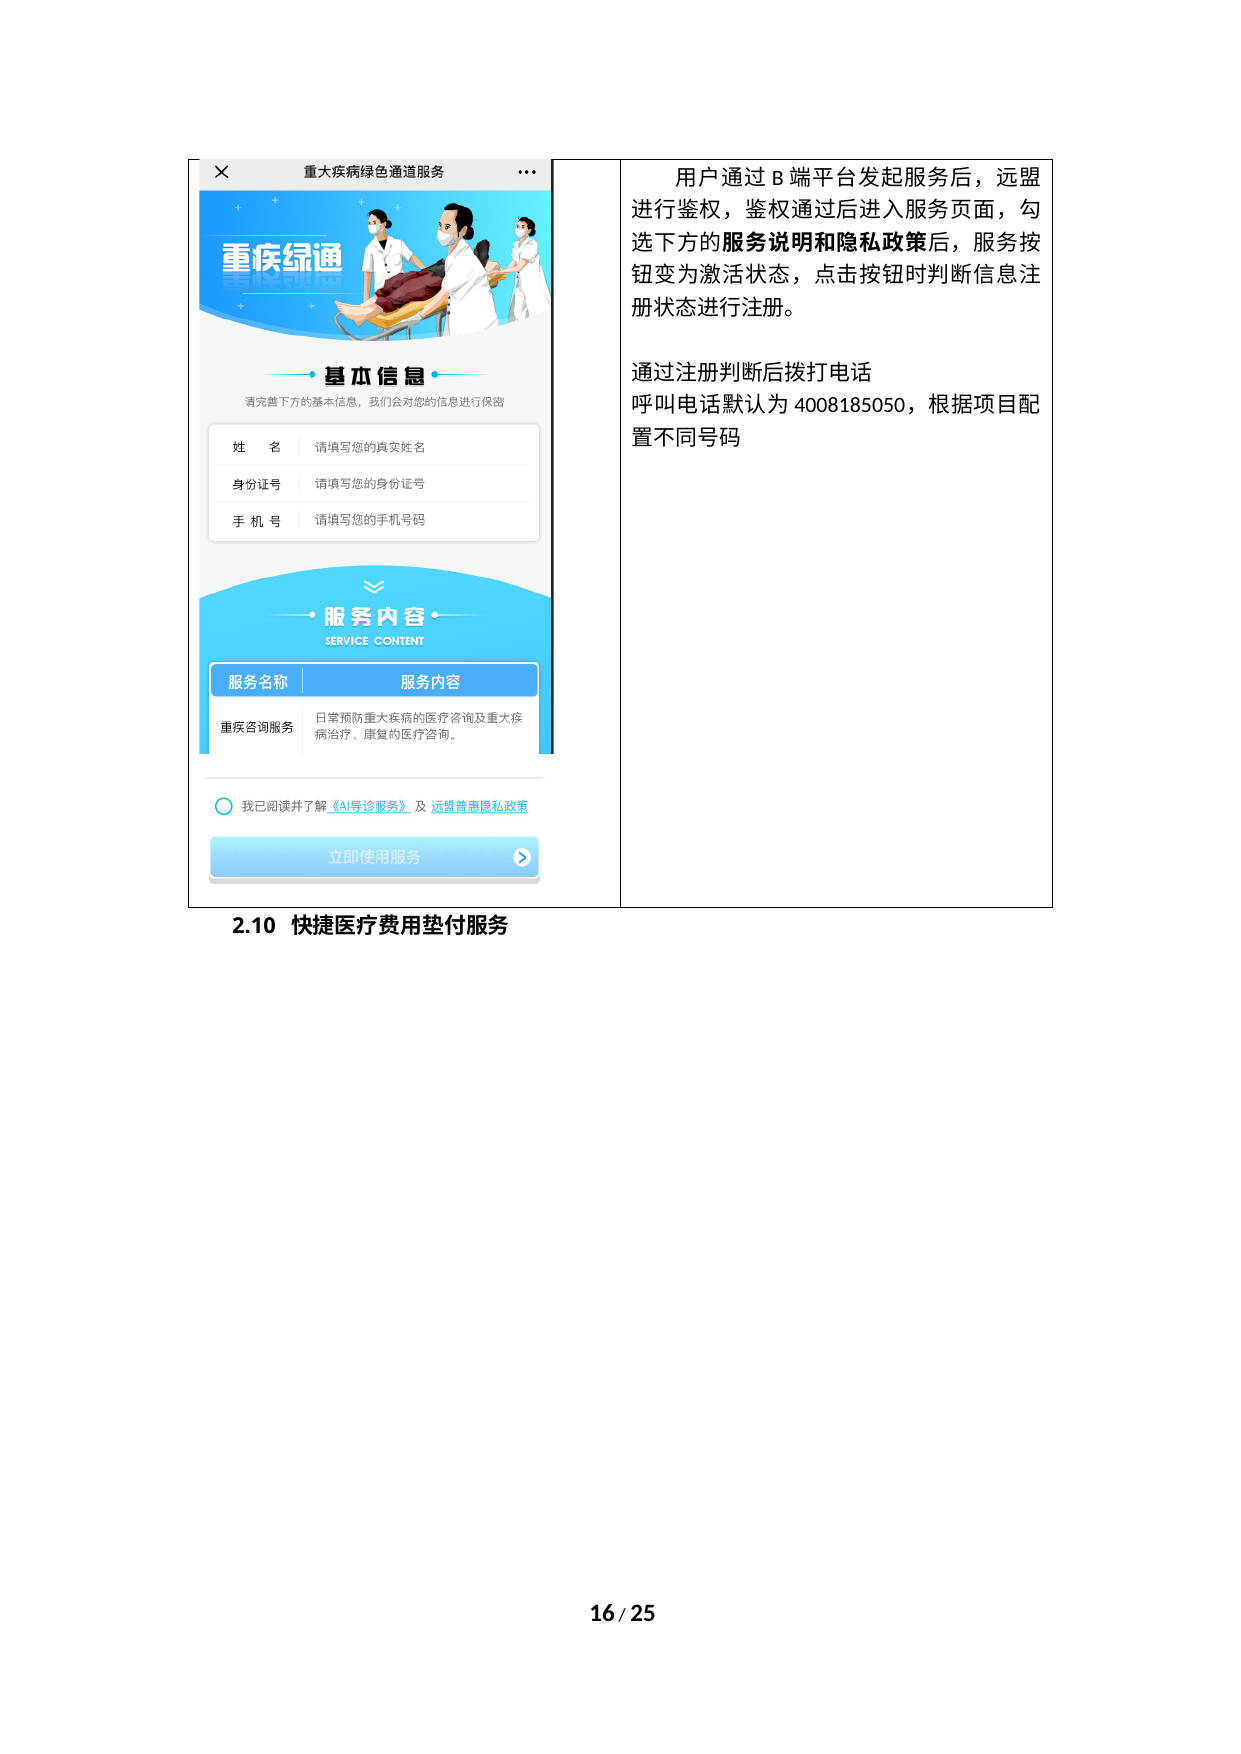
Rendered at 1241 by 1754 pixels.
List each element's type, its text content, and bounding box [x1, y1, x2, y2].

list 快捷医疗费用垫付服务 [232, 908, 1053, 941]
table_header 用户通过B端平台发起服务后，远盟进行鉴权，鉴权通过后进入服务页面，勾选下方的服务说明和隐私政策后，服务按钮变为激活状态，点击按钮时判断信息注册状态进行注册。 通过注册判断后拨打电话 呼叫电话默认为4008185050，根据项目配置不同号码 [621, 160, 1052, 907]
picture [199, 777, 554, 895]
table_header [189, 160, 620, 907]
picture [199, 159, 554, 754]
